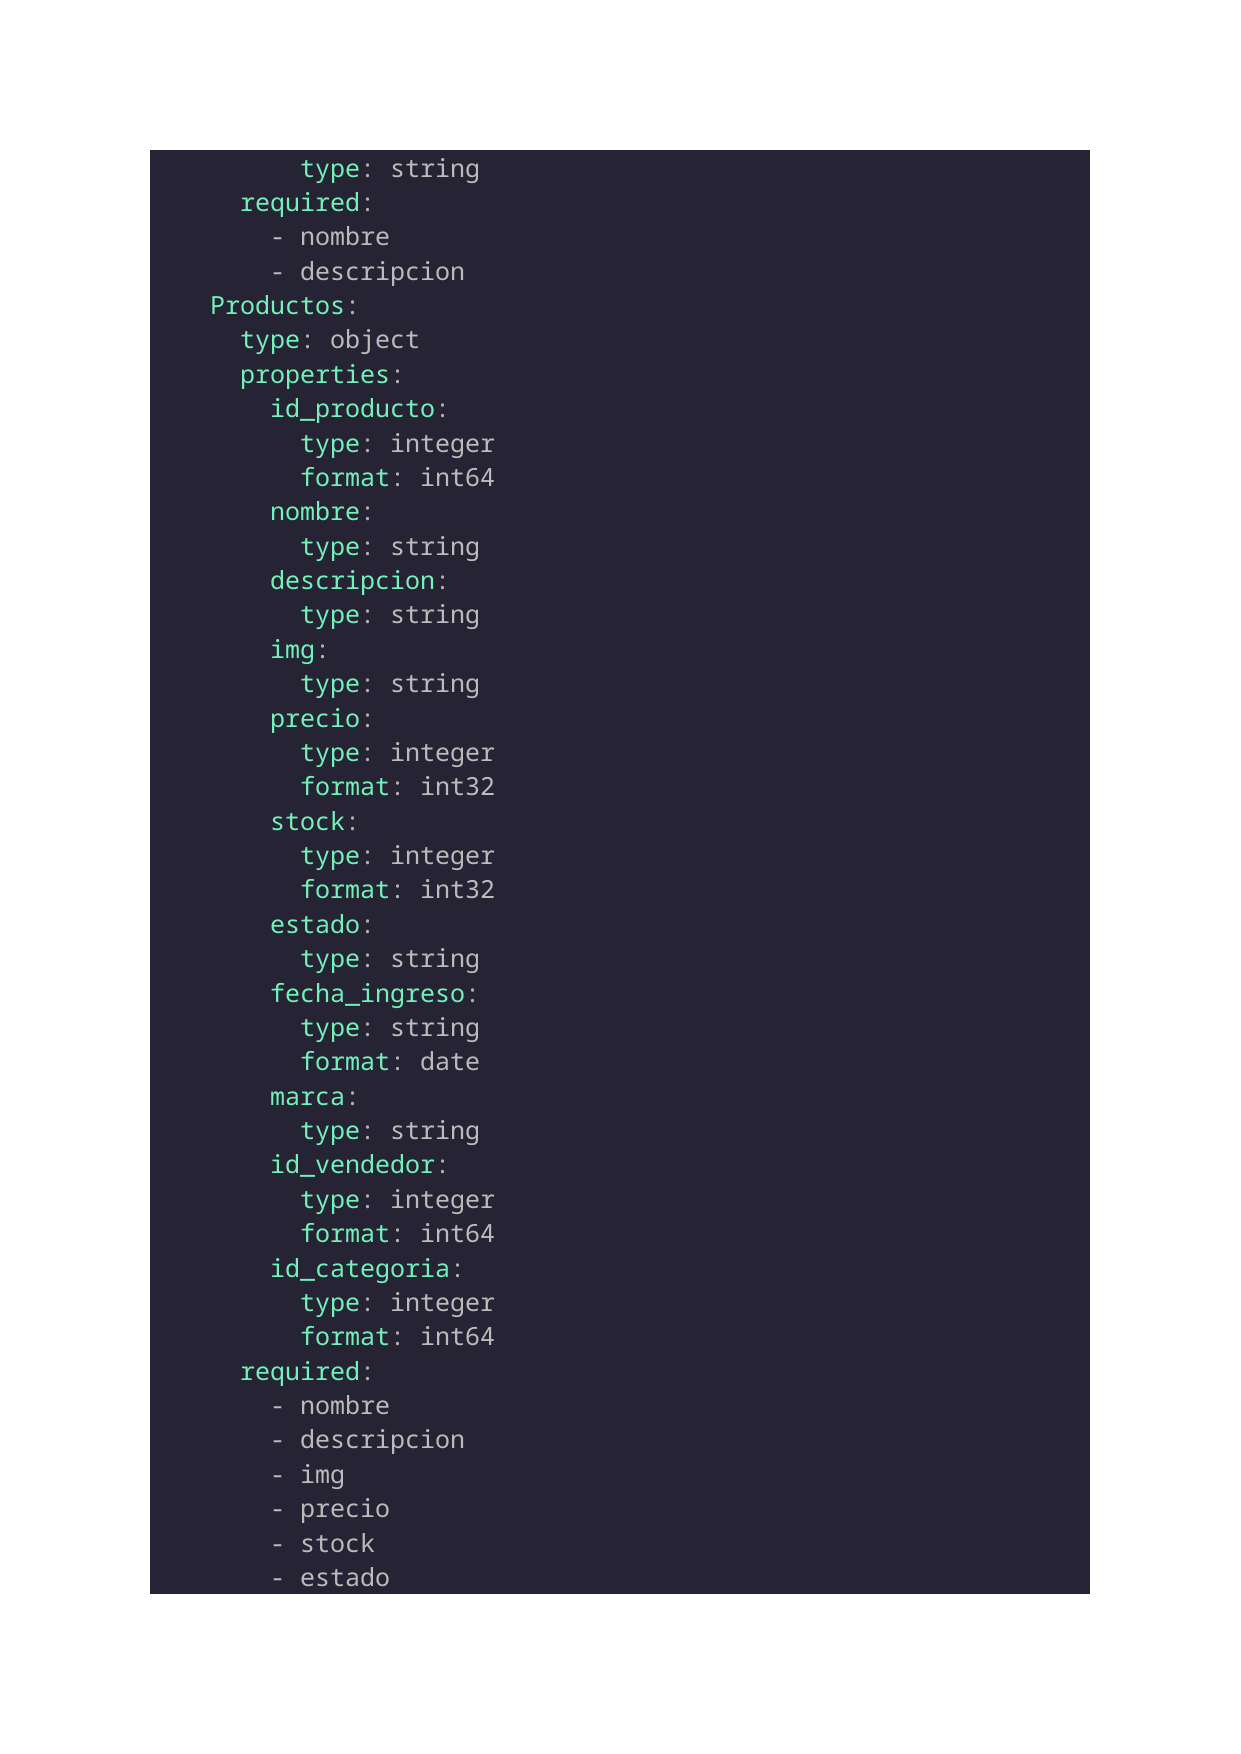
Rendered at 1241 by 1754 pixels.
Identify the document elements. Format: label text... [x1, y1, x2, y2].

text type: integer [150, 1284, 1090, 1319]
text type: string [150, 666, 1090, 700]
text type: integer [150, 837, 1090, 872]
text format: int64 [150, 1216, 1090, 1250]
text required: [150, 184, 1090, 219]
text type: integer [150, 425, 1090, 459]
text precio: [150, 700, 1090, 734]
text type: object [150, 322, 1090, 356]
text id_vendedor: [150, 1147, 1090, 1181]
text marca: [150, 1078, 1090, 1112]
text format: int32 [150, 769, 1090, 803]
text - nombre [150, 219, 1090, 253]
text - descripcion [150, 1422, 1090, 1456]
text type: integer [150, 1181, 1090, 1216]
text type: string [150, 941, 1090, 975]
text format: int64 [150, 1319, 1090, 1353]
text - img [150, 1456, 1090, 1491]
text - descripcion [150, 253, 1090, 287]
text format: int64 [150, 459, 1090, 494]
text type: string [150, 597, 1090, 631]
text descripcion: [150, 562, 1090, 597]
text type: string [150, 150, 1090, 184]
text img: [150, 631, 1090, 666]
text stock: [150, 803, 1090, 837]
text type: string [150, 1112, 1090, 1147]
text properties: [150, 356, 1090, 391]
text id_producto: [150, 391, 1090, 425]
text id_categoria: [150, 1250, 1090, 1284]
text - nombre [150, 1387, 1090, 1422]
text required: [150, 1353, 1090, 1387]
text estado: [150, 906, 1090, 941]
text - estado [150, 1559, 1090, 1594]
text - precio [150, 1491, 1090, 1525]
text format: int32 [150, 872, 1090, 906]
text format: date [150, 1044, 1090, 1078]
text fecha_ingreso: [150, 975, 1090, 1009]
text - stock [150, 1525, 1090, 1559]
text Productos: [150, 287, 1090, 322]
text type: string [150, 1009, 1090, 1044]
text type: integer [150, 734, 1090, 769]
text type: string [150, 528, 1090, 562]
text nombre: [150, 494, 1090, 528]
